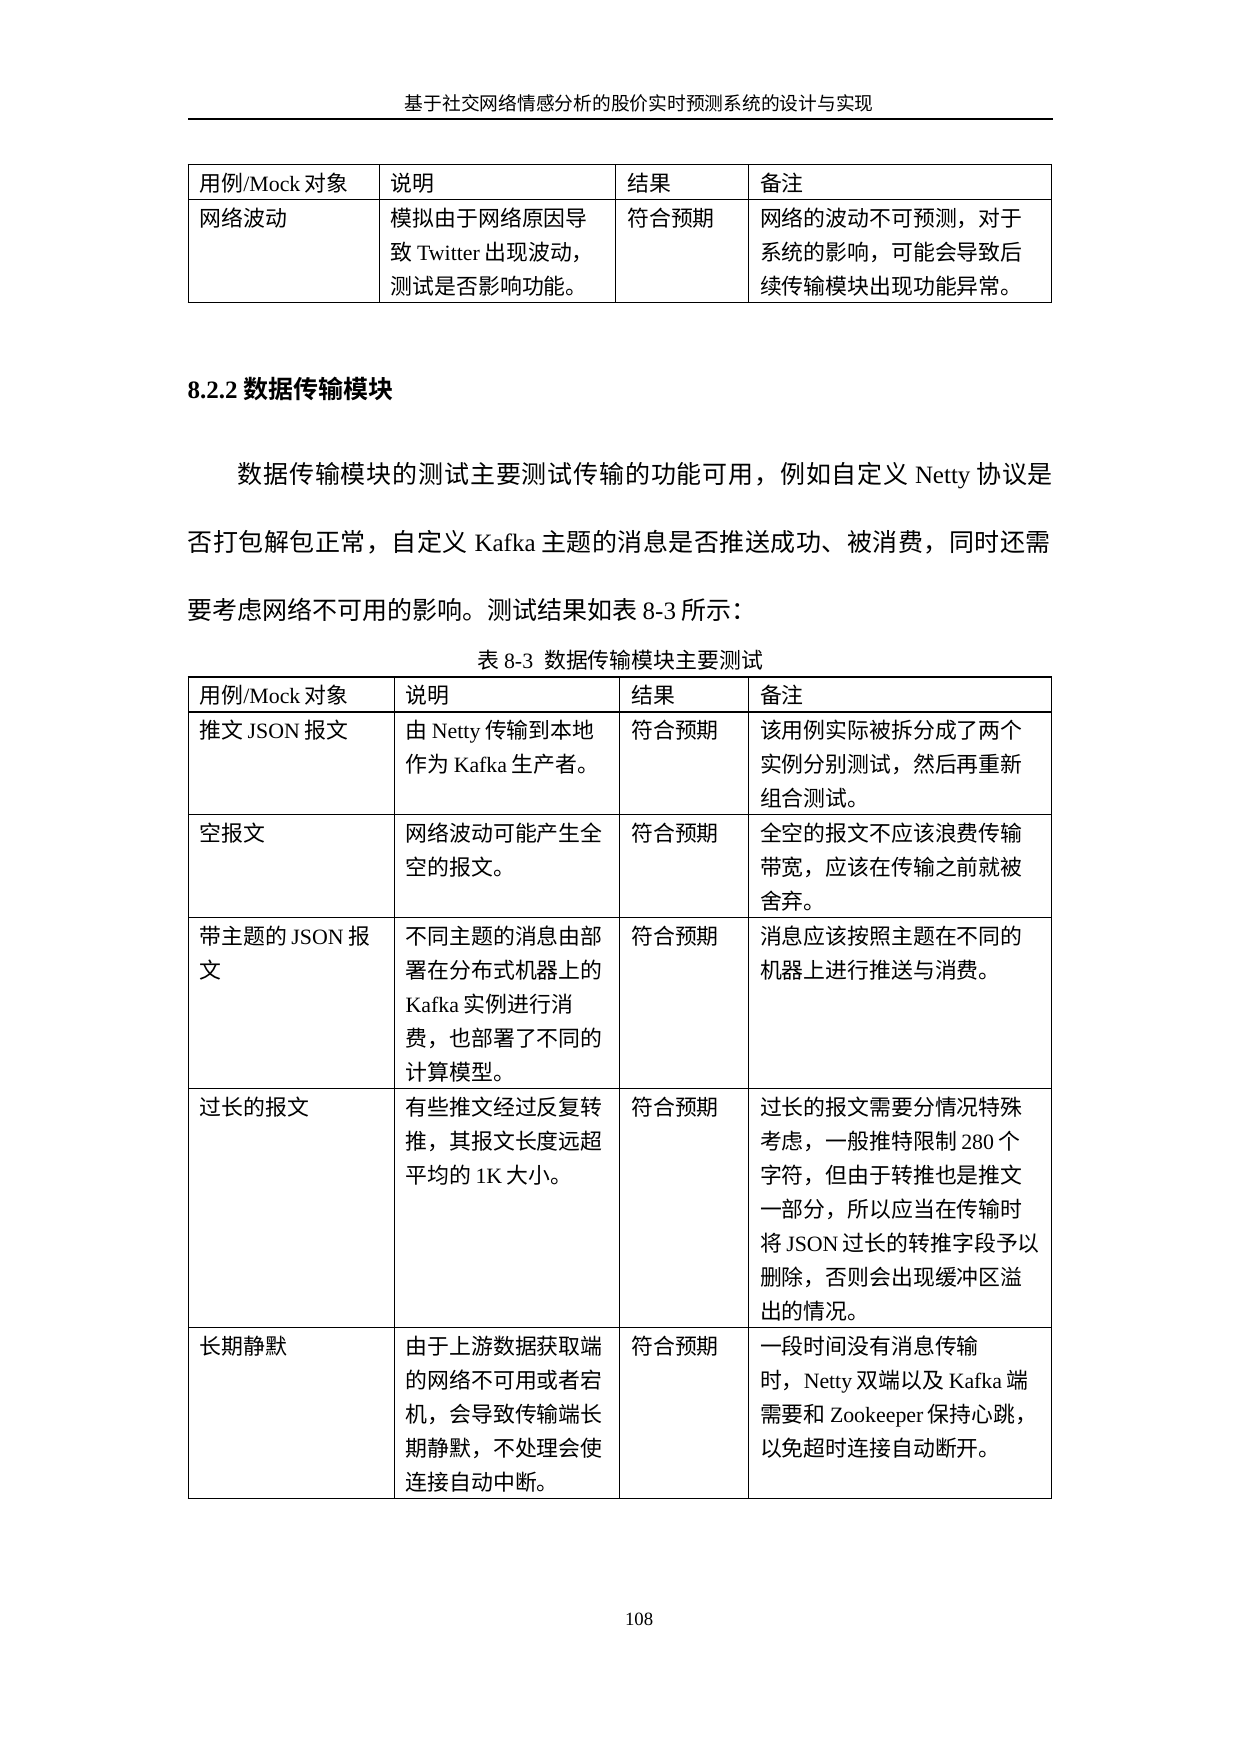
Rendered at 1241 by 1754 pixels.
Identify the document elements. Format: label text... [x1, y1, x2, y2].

table_cell 一段时间没有消息传输时，Netty双端以及Kafka端需要和Zookeeper保持心跳，以免超时连接自动断开。 [749, 1328, 1051, 1498]
table_header 结果 [616, 165, 748, 199]
table_cell 全空的报文不应该浪费传输带宽，应该在传输之前就被舍弃。 [749, 815, 1051, 917]
table_cell 模拟由于网络原因导致Twitter出现波动，测试是否影响功能。 [380, 200, 615, 302]
table_cell 消息应该按照主题在不同的机器上进行推送与消费。 [749, 918, 1051, 1088]
table_cell 由于上游数据获取端的网络不可用或者宕机，会导致传输端长期静默，不处理会使连接自动中断。 [395, 1328, 619, 1498]
table_cell 符合预期 [620, 1089, 748, 1327]
table_cell 不同主题的消息由部署在分布式机器上的Kafka实例进行消费，也部署了不同的计算模型。 [395, 918, 619, 1088]
table_header 备注 [749, 165, 1051, 199]
table_cell 网络波动可能产生全空的报文。 [395, 815, 619, 917]
table_cell 符合预期 [620, 1328, 748, 1498]
text 数据传输模块的测试主要测试传输的功能可用，例如自定义Netty协议是否打包解包正常，自定义Kafka主题的消息是否推送成功、被消费，同时还需要考虑网络不可用的影响。测试结果如表8-3所示： [187, 439, 1053, 642]
table_cell 长期静默 [189, 1328, 394, 1498]
table_cell 过长的报文 [189, 1089, 394, 1327]
subtitle 8.2.2 数据传输模块 [187, 354, 1053, 422]
table_cell 网络的波动不可预测，对于系统的影响，可能会导致后续传输模块出现功能异常。 [749, 200, 1051, 302]
table_header 用例/Mock对象 [189, 165, 379, 199]
table_cell 过长的报文需要分情况特殊考虑，一般推特限制280个字符，但由于转推也是推文一部分，所以应当在传输时将JSON过长的转推字段予以删除，否则会出现缓冲区溢出的情况。 [749, 1089, 1051, 1327]
table_header 说明 [380, 165, 615, 199]
table_cell 符合预期 [620, 918, 748, 1088]
text 表8-3 数据传输模块主要测试 [187, 642, 1053, 676]
table_cell 网络波动 [189, 200, 379, 302]
table_cell 推文JSON报文 [189, 713, 394, 814]
table_header 备注 [749, 678, 1051, 711]
table_header 结果 [620, 678, 748, 711]
table_cell 带主题的JSON报文 [189, 918, 394, 1088]
table_cell 符合预期 [616, 200, 748, 302]
table_cell 符合预期 [620, 815, 748, 917]
table_cell 该用例实际被拆分成了两个实例分别测试，然后再重新组合测试。 [749, 713, 1051, 814]
table_header 说明 [395, 678, 619, 711]
table_cell 有些推文经过反复转推，其报文长度远超平均的1K大小。 [395, 1089, 619, 1327]
table_cell 符合预期 [620, 713, 748, 814]
table_header 用例/Mock对象 [189, 678, 394, 711]
table_cell 空报文 [189, 815, 394, 917]
table_cell 由Netty传输到本地作为Kafka生产者。 [395, 713, 619, 814]
